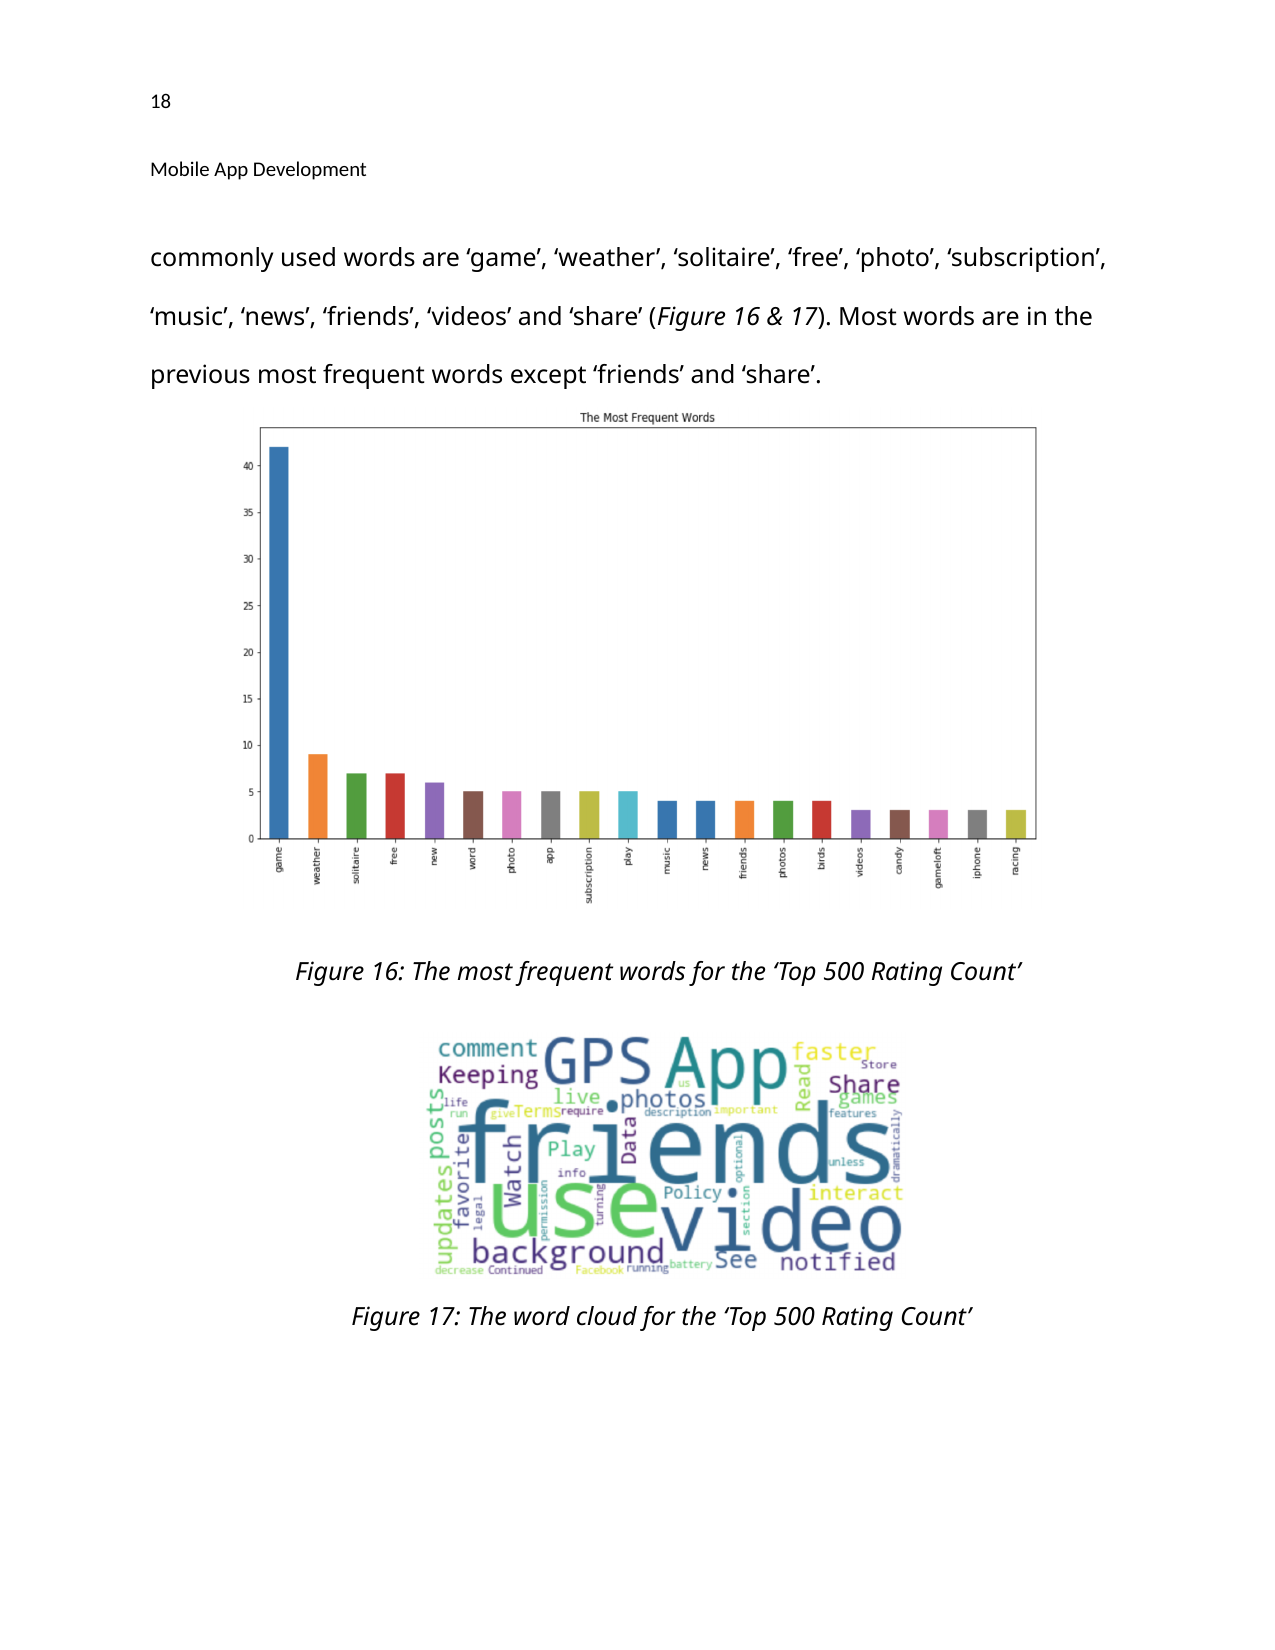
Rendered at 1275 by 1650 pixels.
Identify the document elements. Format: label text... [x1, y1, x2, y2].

picture [419, 1032, 906, 1279]
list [150, 236, 1125, 394]
list Figure 16: The most frequent words for the ‘Top 500 Rating Count’ [149, 949, 1125, 991]
picture [233, 407, 1042, 909]
list Figure 17: The word cloud for the ‘Top 500 Rating Count’ [150, 1295, 1125, 1337]
